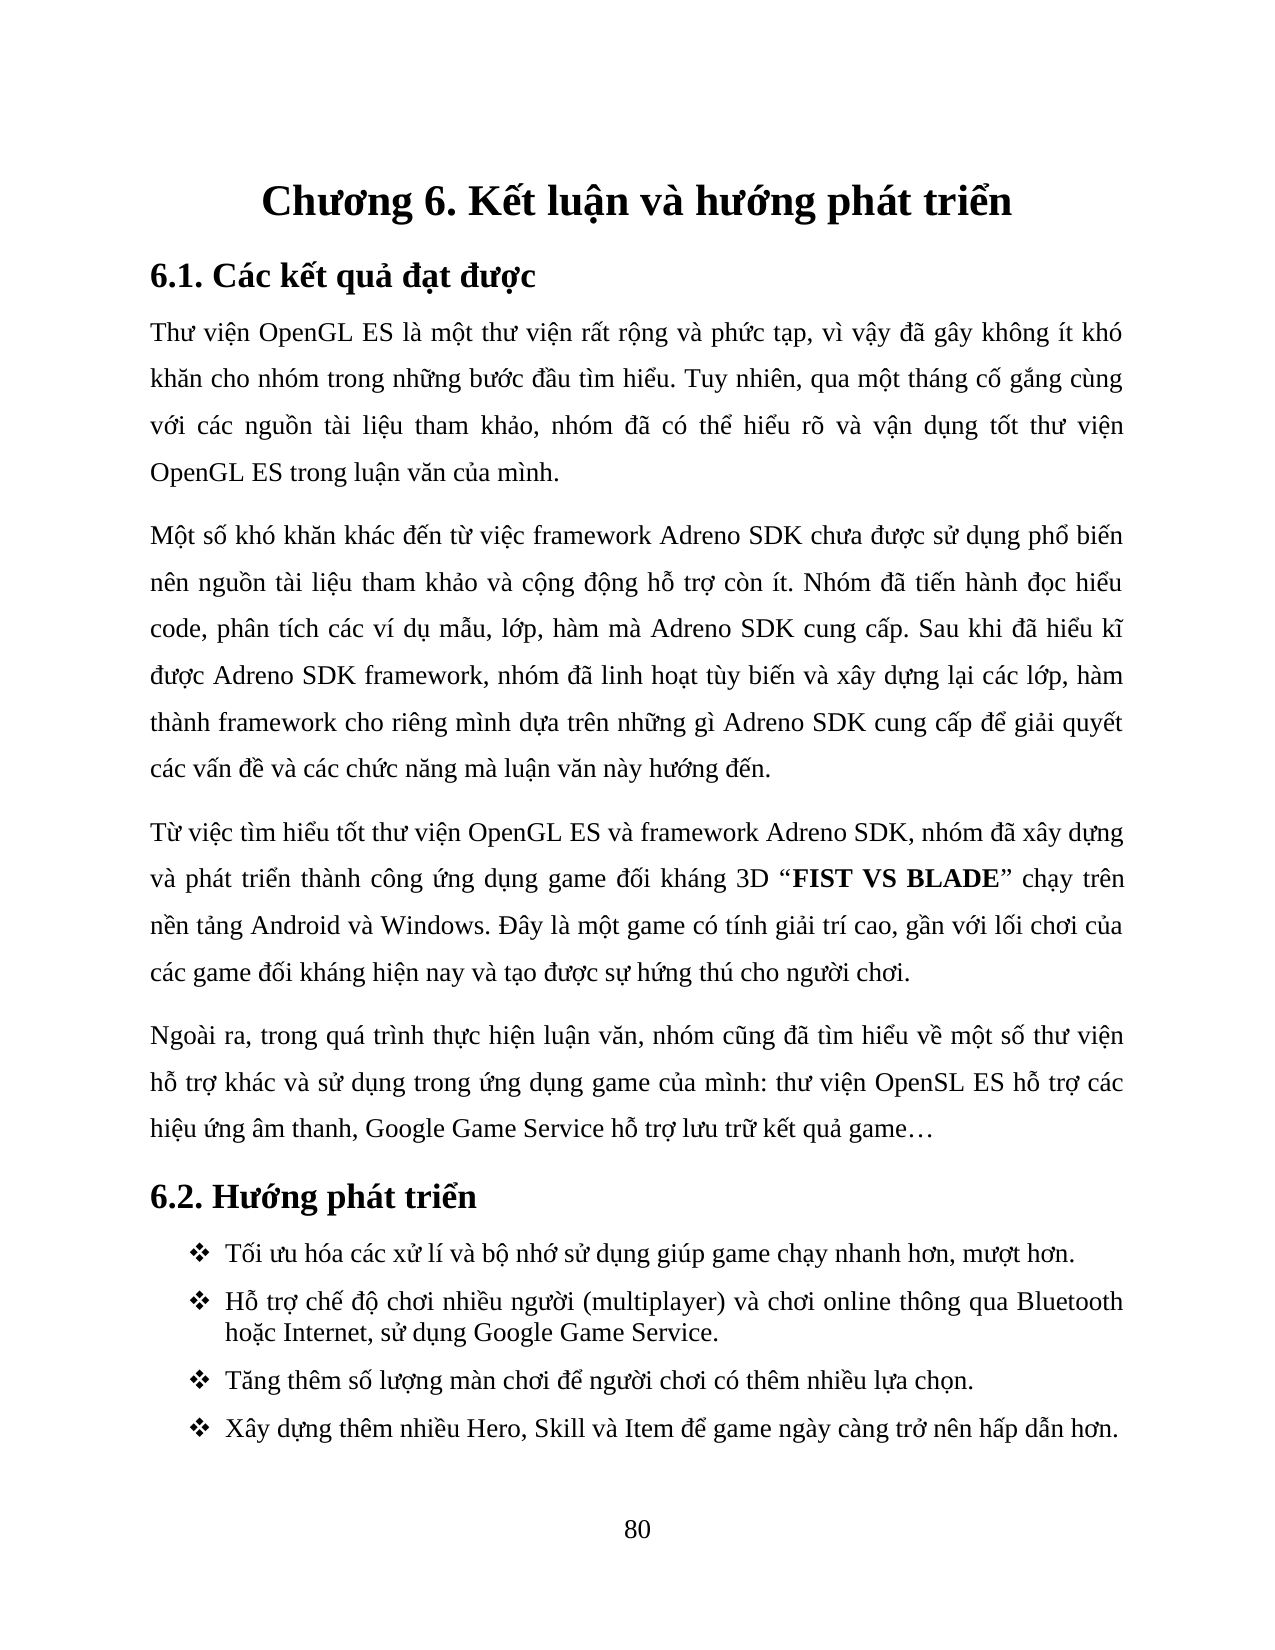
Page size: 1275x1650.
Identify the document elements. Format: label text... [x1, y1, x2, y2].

subtitle Chương 6. Kết luận và hướng phát triển [150, 175, 1125, 225]
text Một số khó khăn khác đến từ việc framework Adreno SDK chưa được sử dụng phổ biến nên nguồn tài liệu tham khảo và cộng động hỗ trợ còn ít. Nhóm đã tiến hành đọc hiểu code, phân tích các ví dụ mẫu, lớp, hàm mà Adreno SDK cung cấp. Sau khi đã hiểu kĩ được Adreno SDK framework, nhóm đã linh hoạt tùy biến và xây dựng lại các lớp, hàm thành framework cho riêng mình dựa trên những gì Adreno SDK cung cấp để giải quyết các vấn đề và các chức năng mà luận văn này hướng đến. [150, 519, 1125, 784]
text Từ việc tìm hiểu tốt thư viện OpenGL ES và framework Adreno SDK, nhóm đã xây dựng và phát triển thành công ứng dụng game đối kháng 3D “FIST VS BLADE” chạy trên nền tảng Android và Windows. Đây là một game có tính giải trí cao, gần với lối chơi của các game đối kháng hiện nay và tạo được sự hứng thú cho người chơi. [150, 816, 1125, 987]
subtitle 6.1. Các kết quả đạt được [150, 254, 1125, 295]
text Ngoài ra, trong quá trình thực hiện luận văn, nhóm cũng đã tìm hiểu về một số thư viện hỗ trợ khác và sử dụng trong ứng dụng game của mình: thư viện OpenSL ES hỗ trợ các hiệu ứng âm thanh, Google Game Service hỗ trợ lưu trữ kết quả game… [150, 1019, 1125, 1144]
subtitle 6.2. Hướng phát triển [150, 1176, 1125, 1217]
text Thư viện OpenGL ES là một thư viện rất rộng và phức tạp, vì vậy đã gây không ít khó khăn cho nhóm trong những bước đầu tìm hiểu. Tuy nhiên, qua một tháng cố gắng cùng với các nguồn tài liệu tham khảo, nhóm đã có thể hiểu rõ và vận dụng tốt thư viện OpenGL ES trong luận văn của mình. [150, 316, 1125, 487]
list Tăng thêm số lượng màn chơi để người chơi có thêm nhiều lựa chọn. [187, 1364, 1125, 1395]
list Tối ưu hóa các xử lí và bộ nhớ sử dụng giúp game chạy nhanh hơn, mượt hơn. [187, 1237, 1125, 1268]
list Xây dựng thêm nhiều Hero, Skill và Item để game ngày càng trở nên hấp dẫn hơn. [187, 1412, 1125, 1443]
list Hỗ trợ chế độ chơi nhiều người (multiplayer) và chơi online thông qua Bluetooth hoặc Internet, sử dụng Google Game Service. [187, 1285, 1125, 1347]
